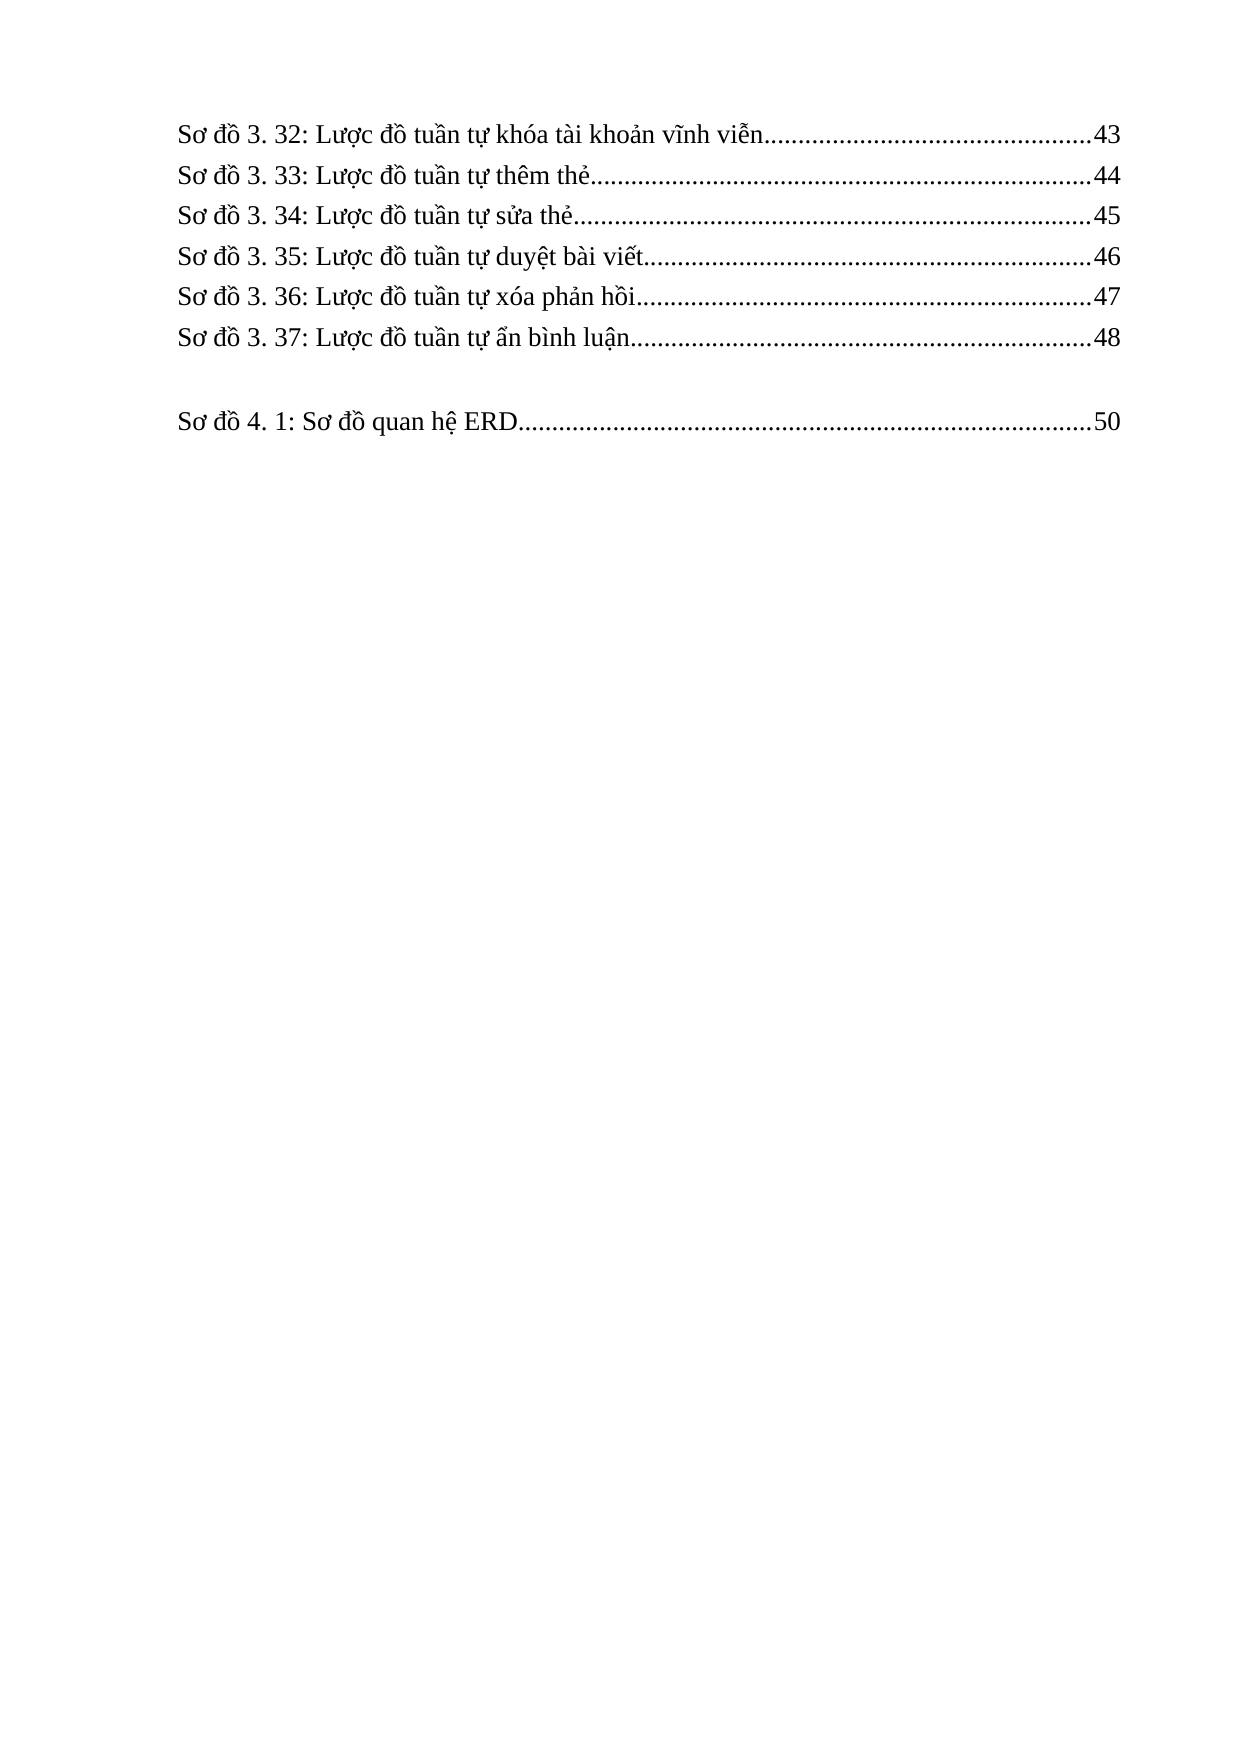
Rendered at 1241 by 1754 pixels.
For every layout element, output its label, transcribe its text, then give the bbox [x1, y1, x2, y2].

text Sơ đồ 3. 32: Lược đồ tuần tự khóa tài khoản vĩnh viễn 43 [177, 118, 1122, 150]
text Sơ đồ 3. 37: Lược đồ tuần tự ẩn bình luận 48 [177, 321, 1122, 352]
text Sơ đồ 3. 35: Lược đồ tuần tự duyệt bài viết 46 [177, 240, 1122, 271]
text Sơ đồ 3. 36: Lược đồ tuần tự xóa phản hồi 47 [177, 280, 1122, 311]
text Sơ đồ 3. 34: Lược đồ tuần tự sửa thẻ 45 [177, 199, 1122, 231]
text Sơ đồ 3. 33: Lược đồ tuần tự thêm thẻ 44 [177, 159, 1122, 190]
text Sơ đồ 4. 1: Sơ đồ quan hệ ERD 50 [177, 405, 1122, 436]
